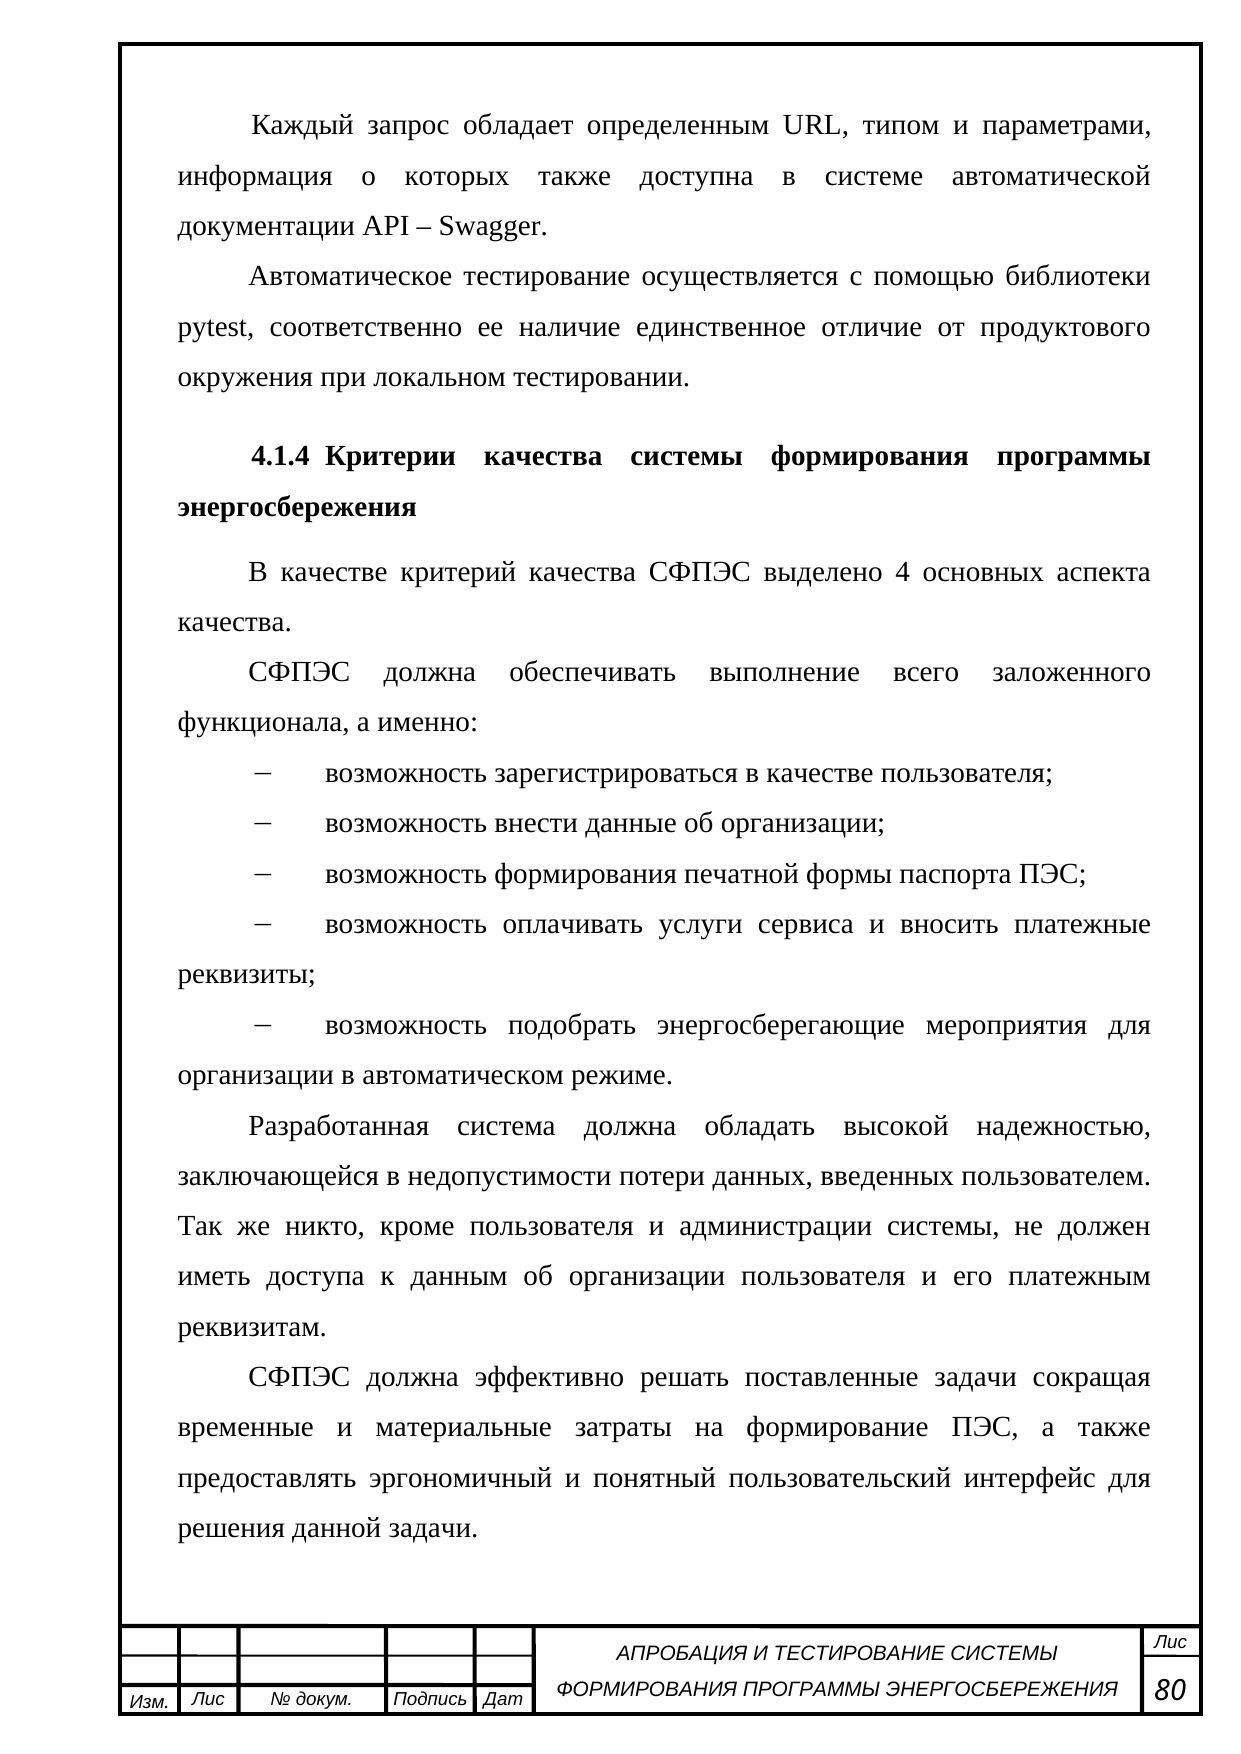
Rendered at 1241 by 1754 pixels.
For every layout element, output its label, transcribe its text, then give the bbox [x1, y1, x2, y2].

list возможность оплачивать услуги сервиса и вносить платежные реквизиты; [177, 906, 1152, 990]
list возможность зарегистрироваться в качестве пользователя; [177, 755, 1152, 788]
text Разработанная система должна обладать высокой надежностью, заключающейся в недопустимости потери данных, введенных пользователем. Так же никто, кроме пользователя и администрации системы, не должен иметь доступа к данным об организации пользователя и его платежным реквизитам. [177, 1108, 1152, 1342]
list возможность внести данные об организации; [177, 805, 1152, 839]
text СФПЭС должна обеспечивать выполнение всего заложенного функционала, а именно: [177, 654, 1152, 738]
text Каждый запрос обладает определенным URL, типом и параметрами, информация о которых также доступна в системе автоматической документации API – Swagger. [177, 107, 1152, 242]
text СФПЭС должна эффективно решать поставленные задачи сокращая временные и материальные затраты на формирование ПЭС, а также предоставлять эргономичный и понятный пользовательский интерфейс для решения данной задачи. [177, 1359, 1152, 1544]
subtitle Критерии качества системы формирования программы энергосбережения [177, 438, 1152, 522]
text В качестве критерий качества СФПЭС выделено 4 основных аспекта качества. [177, 554, 1152, 637]
list возможность формирования печатной формы паспорта ПЭС; [177, 856, 1152, 889]
list возможность подобрать энергосберегающие мероприятия для организации в автоматическом режиме. [177, 1007, 1152, 1091]
text Автоматическое тестирование осуществляется с помощью библиотеки pytest, соответственно ее наличие единственное отличие от продуктового окружения при локальном тестировании. [177, 258, 1152, 392]
